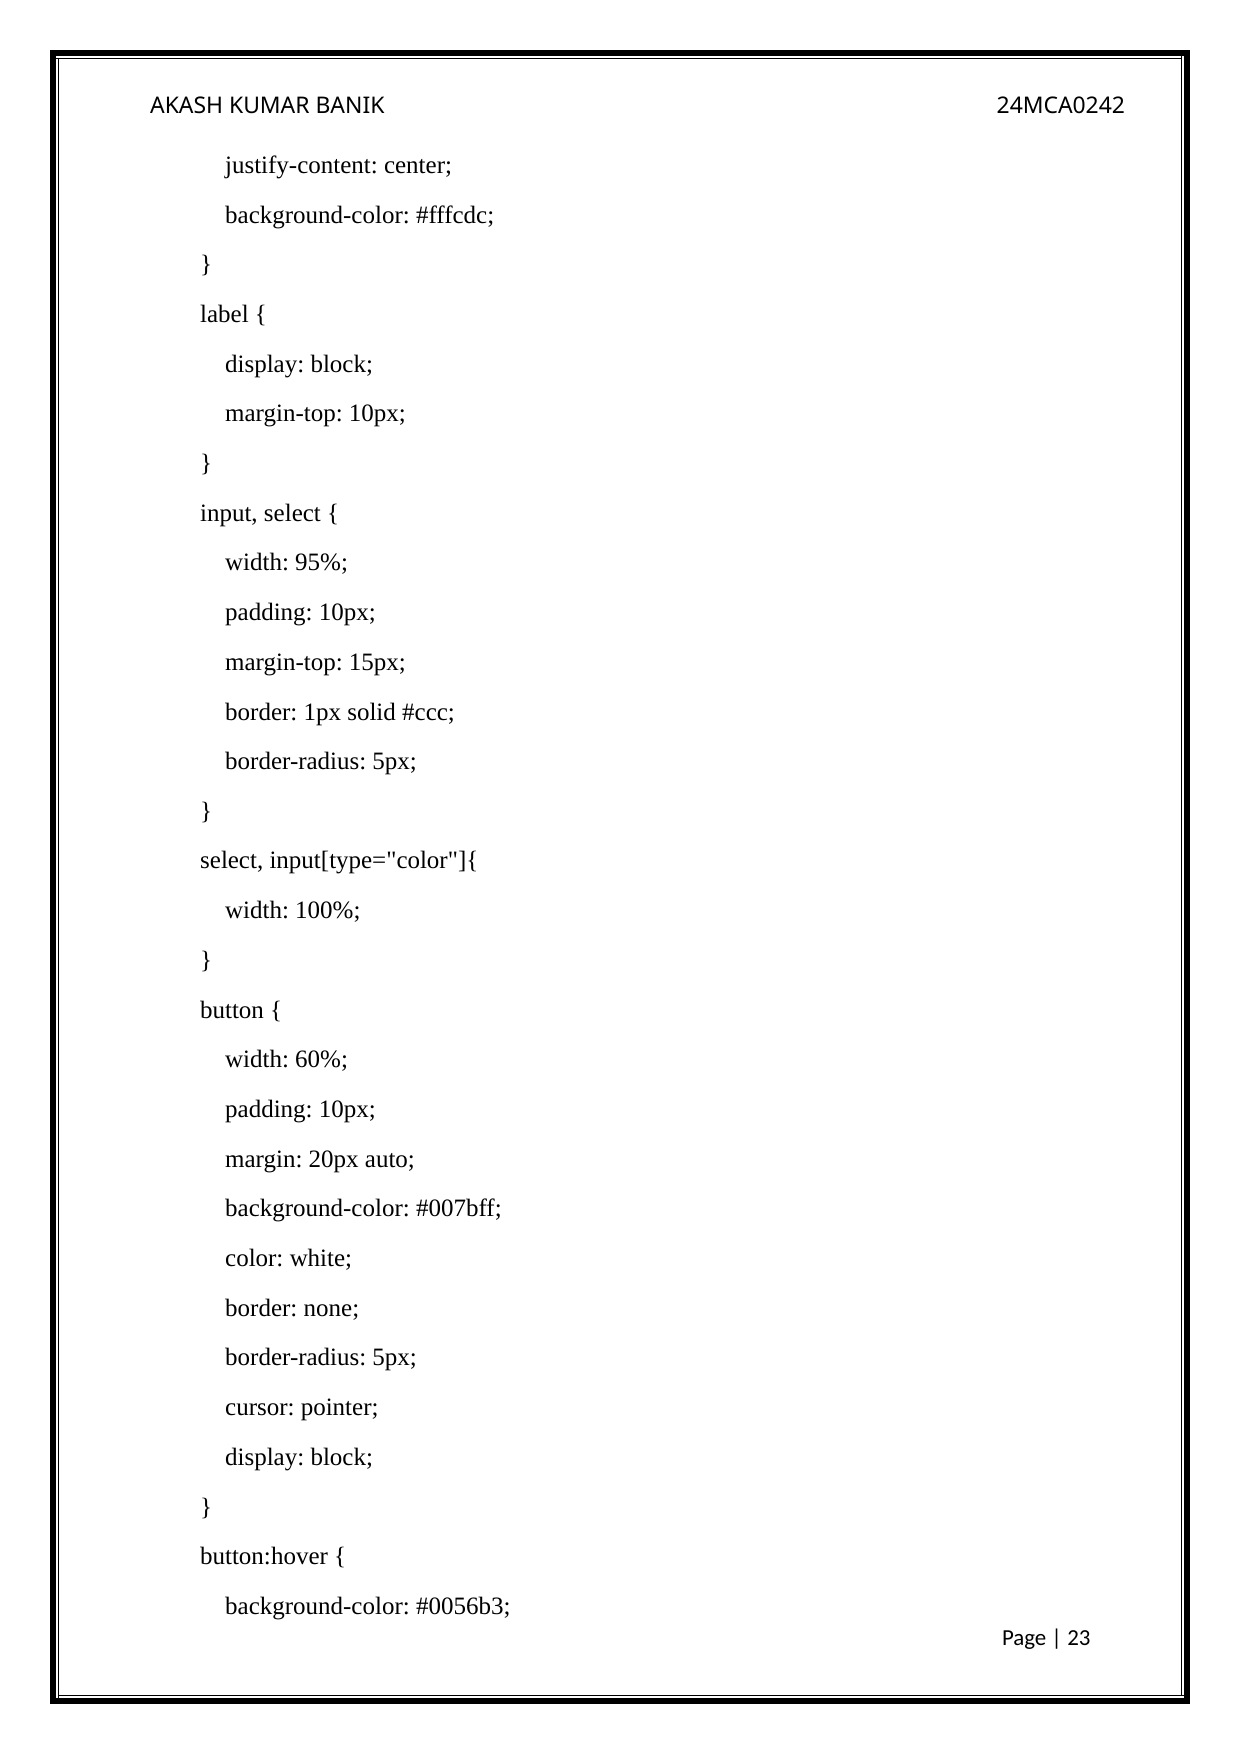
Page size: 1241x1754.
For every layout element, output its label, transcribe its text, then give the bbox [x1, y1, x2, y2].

text } [150, 249, 1090, 278]
text input, select { [150, 498, 1090, 527]
text cursor: pointer; [150, 1392, 1090, 1421]
text border-radius: 5px; [150, 746, 1090, 775]
text color: white; [150, 1243, 1090, 1272]
text display: block; [150, 1442, 1090, 1471]
text } [150, 1492, 1090, 1520]
text border: none; [150, 1293, 1090, 1322]
text } [150, 448, 1090, 477]
text margin-top: 15px; [150, 647, 1090, 676]
text border-radius: 5px; [150, 1342, 1090, 1371]
text justify-content: center; [150, 150, 1090, 179]
text } [150, 796, 1090, 825]
text } [150, 945, 1090, 974]
text select, input[type="color"]{ [150, 846, 1090, 874]
text background-color: #fffcdc; [150, 200, 1090, 228]
text width: 100%; [150, 895, 1090, 924]
text margin: 20px auto; [150, 1144, 1090, 1172]
text background-color: #007bff; [150, 1193, 1090, 1222]
text label { [150, 299, 1090, 328]
text button:hover { [150, 1541, 1090, 1570]
text margin-top: 10px; [150, 398, 1090, 427]
text width: 60%; [150, 1044, 1090, 1073]
text display: block; [150, 349, 1090, 377]
text width: 95%; [150, 547, 1090, 576]
text border: 1px solid #ccc; [150, 697, 1090, 725]
text background-color: #0056b3; [150, 1591, 1090, 1620]
text padding: 10px; [150, 597, 1090, 626]
text padding: 10px; [150, 1094, 1090, 1123]
text button { [150, 995, 1090, 1023]
